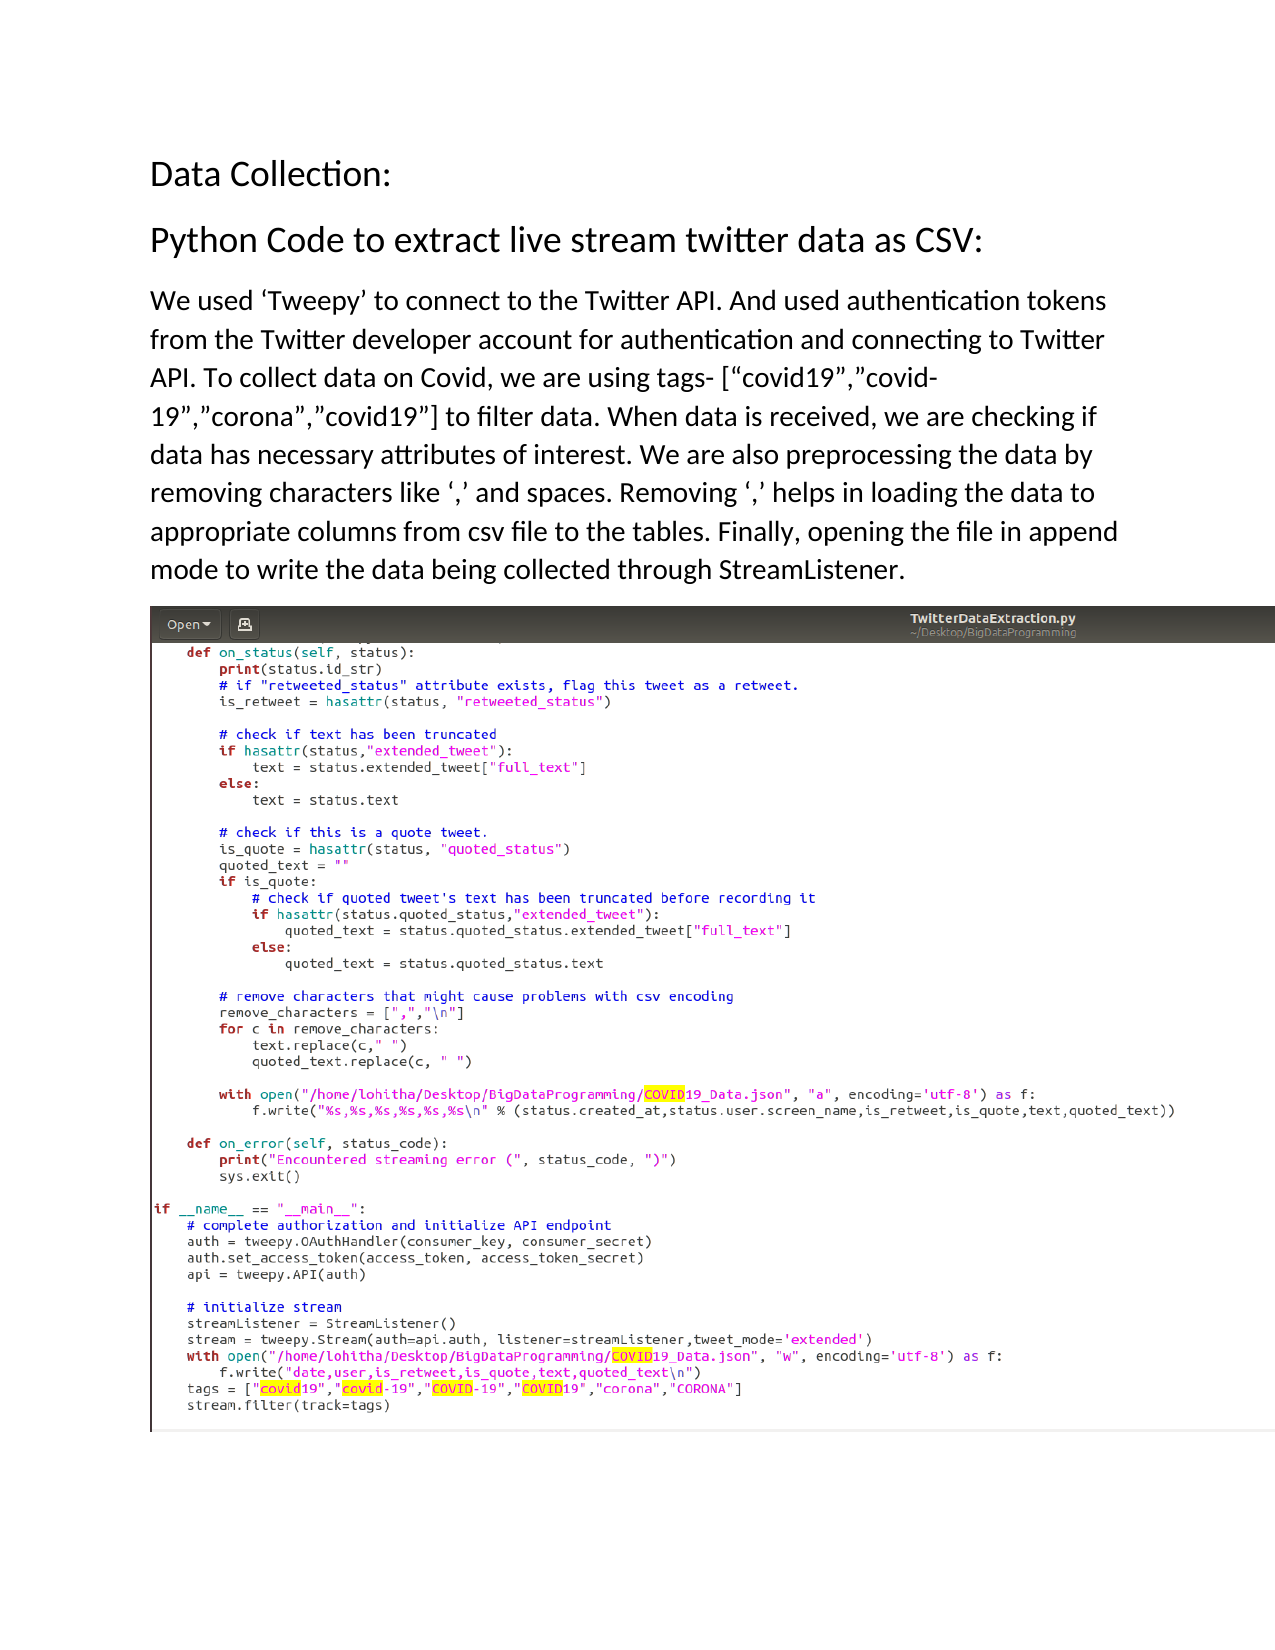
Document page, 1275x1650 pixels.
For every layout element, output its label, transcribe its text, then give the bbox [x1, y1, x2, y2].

text Data Collection: [150, 150, 1125, 196]
text Python Code to extract live stream twitter data as CSV: [150, 216, 1125, 262]
picture [150, 606, 1275, 1432]
text We used ‘Tweepy’ to connect to the Twitter API. And used authentication tokens from the Twitter developer account for authentication and connecting to Twitter API. To collect data on Covid, we are using tags- [“covid19”,”covid-19”,”corona”,”covid19”] to filter data. When data is received, we are checking if data has necessary attributes of interest. We are also preprocessing the data by removing characters like ‘,’ and spaces. Removing ‘,’ helps in loading the data to appropriate columns from csv file to the tables. Finally, opening the file in append mode to write the data being collected through StreamListener. [150, 282, 1125, 587]
